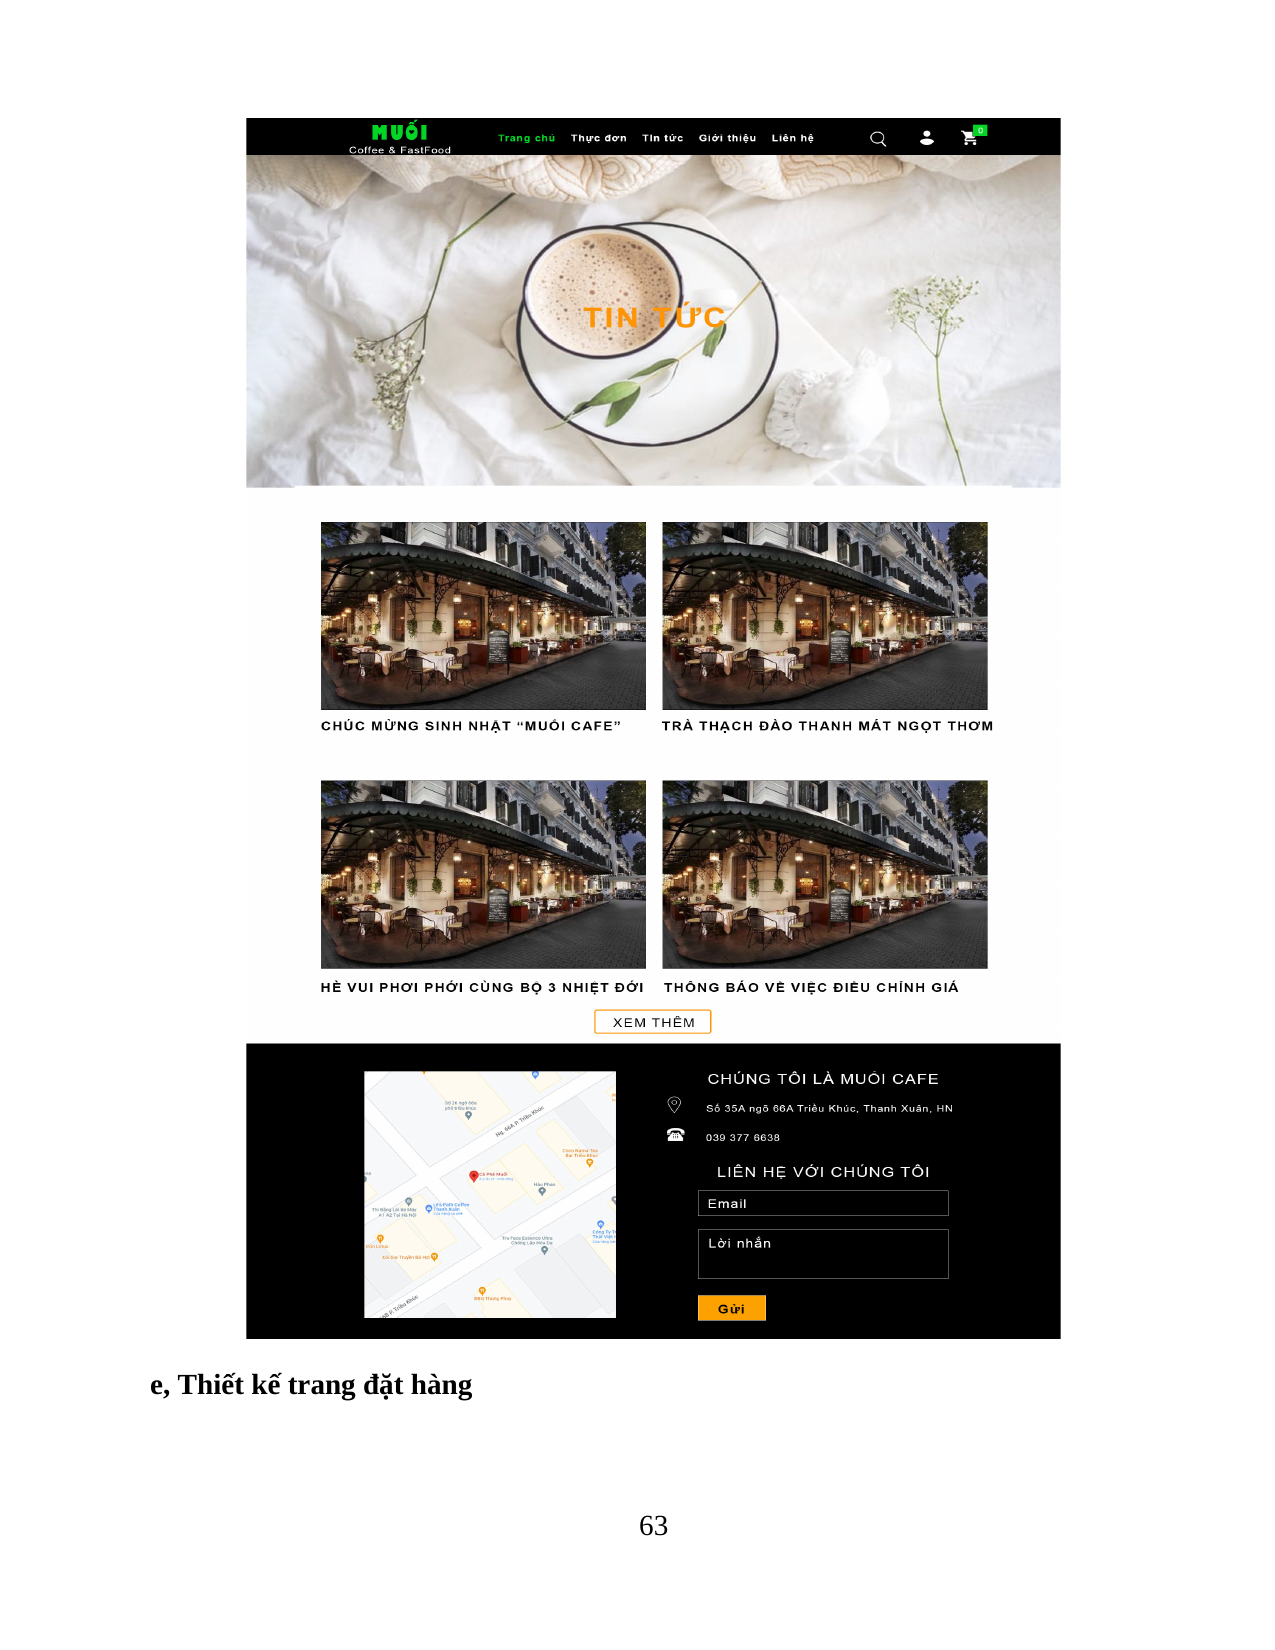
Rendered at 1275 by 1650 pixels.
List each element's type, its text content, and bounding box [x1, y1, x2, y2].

text e, Thiết kế trang đặt hàng [150, 1367, 1157, 1401]
picture [246, 118, 1061, 1339]
